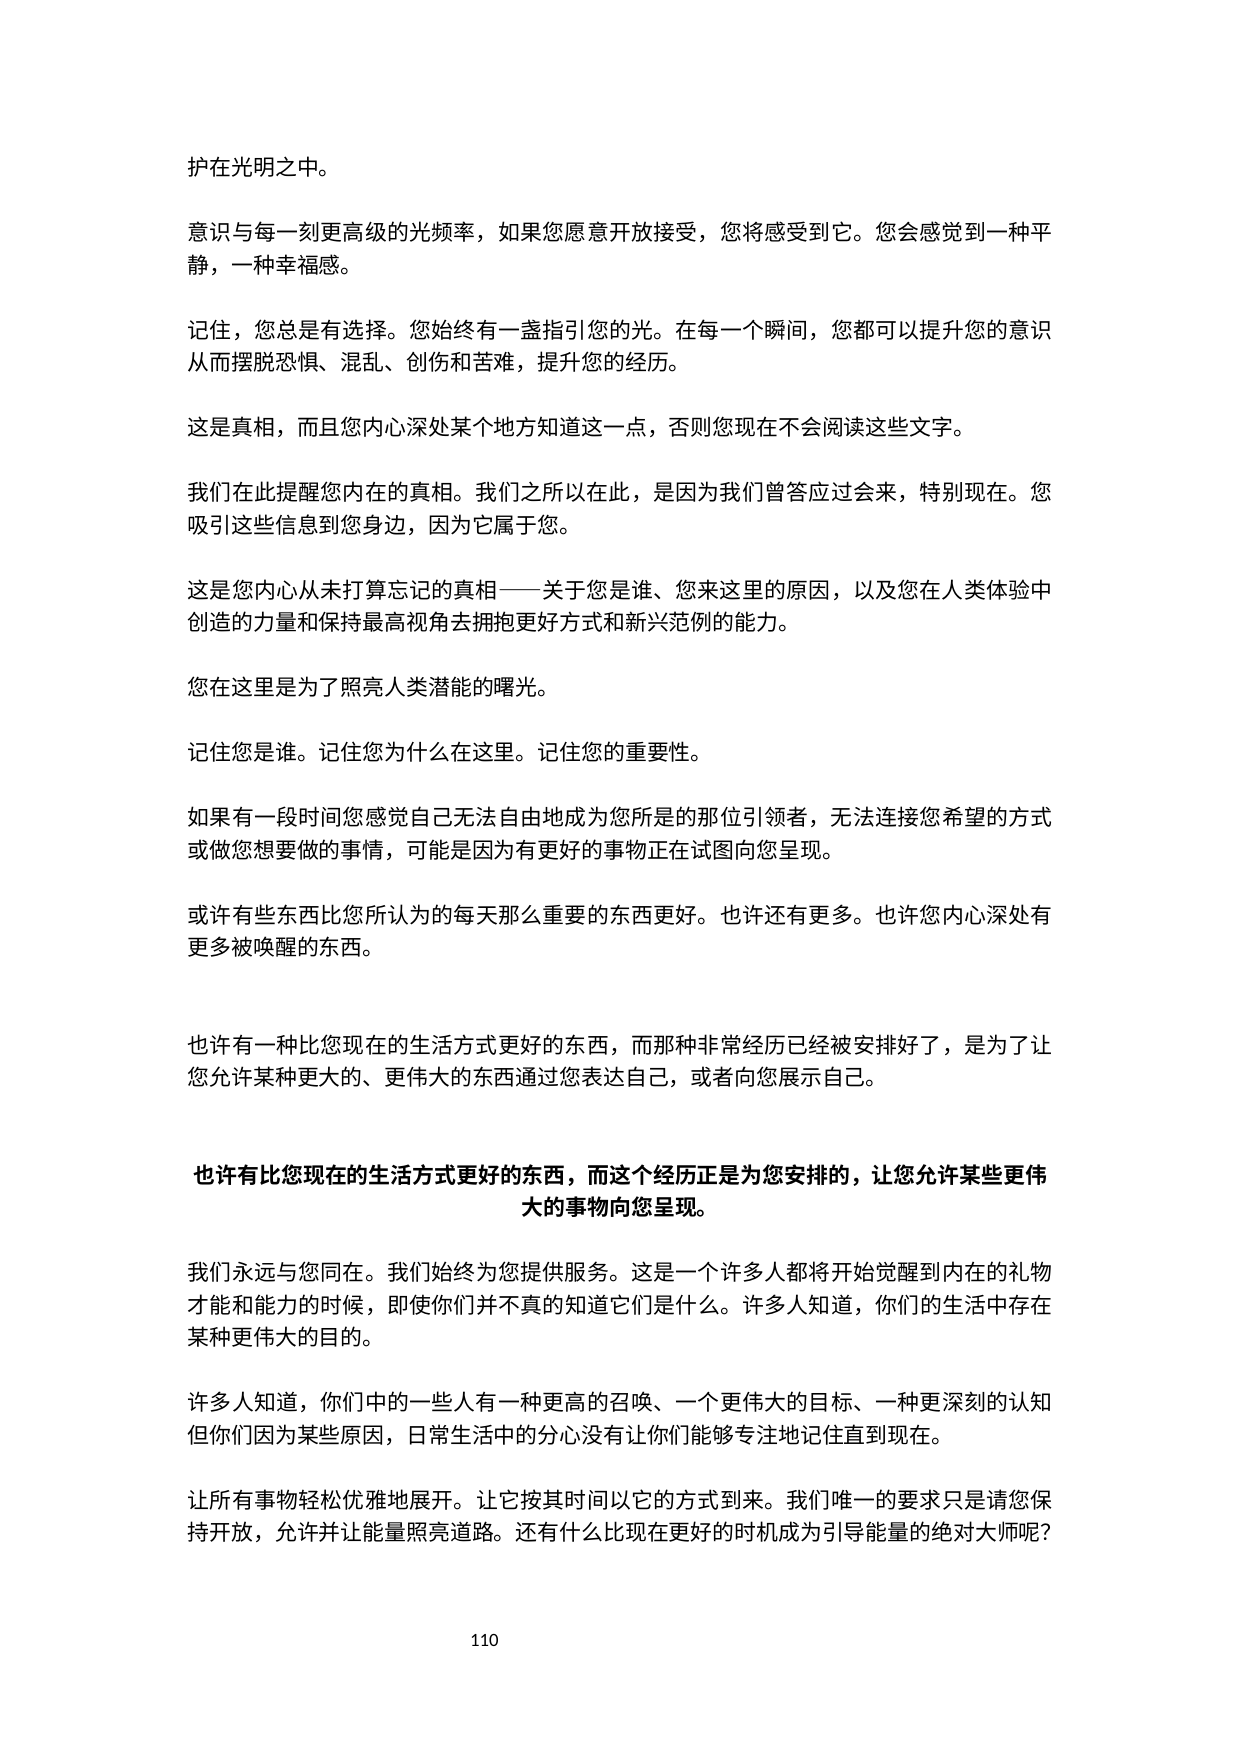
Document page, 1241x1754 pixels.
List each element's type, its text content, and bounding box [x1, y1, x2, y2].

text 记住您是谁。记住您为什么在这里。记住您的重要性。 [187, 735, 1053, 767]
text 许多人知道，你们中的一些人有一种更高的召唤、一个更伟大的目标、一种更深刻的认知，但你们因为某些原因，日常生活中的分心没有让你们能够专注地记住直到现在。 [187, 1385, 1053, 1450]
text 我们永远与您同在。我们始终为您提供服务。这是一个许多人都将开始觉醒到内在的礼物、才能和能力的时候，即使你们并不真的知道它们是什么。许多人知道，你们的生活中存在某种更伟大的目的。 [187, 1255, 1053, 1352]
text 也许有一种比您现在的生活方式更好的东西，而那种非常经历已经被安排好了，是为了让您允许某种更大的、更伟大的东西通过您表达自己，或者向您展示自己。 [187, 1027, 1053, 1092]
text 我们在此提醒您内在的真相。我们之所以在此，是因为我们曾答应过会来，特别现在。您吸引这些信息到您身边，因为它属于您。 [187, 475, 1053, 540]
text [187, 150, 1053, 182]
text 或许有些东西比您所认为的每天那么重要的东西更好。也许还有更多。也许您内心深处有更多被唤醒的东西。 [187, 897, 1053, 962]
text 也许有比您现在的生活方式更好的东西，而这个经历正是为您安排的，让您允许某些更伟大的事物向您呈现。 [187, 1157, 1053, 1222]
text 您在这里是为了照亮人类潜能的曙光。 [187, 670, 1053, 702]
text 让所有事物轻松优雅地展开。让它按其时间以它的方式到来。我们唯一的要求只是请您保持开放，允许并让能量照亮道路。还有什么比现在更好的时机成为引导能量的绝对大师呢？ [187, 1482, 1053, 1547]
text 这是您内心从未打算忘记的真相——关于您是谁、您来这里的原因，以及您在人类体验中创造的力量和保持最高视角去拥抱更好方式和新兴范例的能力。 [187, 572, 1053, 637]
text 如果有一段时间您感觉自己无法自由地成为您所是的那位引领者，无法连接您希望的方式，或做您想要做的事情，可能是因为有更好的事物正在试图向您呈现。 [187, 800, 1053, 865]
text 这是真相，而且您内心深处某个地方知道这一点，否则您现在不会阅读这些文字。 [187, 410, 1053, 442]
text 记住，您总是有选择。您始终有一盏指引您的光。在每一个瞬间，您都可以提升您的意识，从而摆脱恐惧、混乱、创伤和苦难，提升您的经历。 [187, 312, 1053, 377]
text 意识与每一刻更高级的光频率，如果您愿意开放接受，您将感受到它。您会感觉到一种平静，一种幸福感。 [187, 215, 1053, 280]
